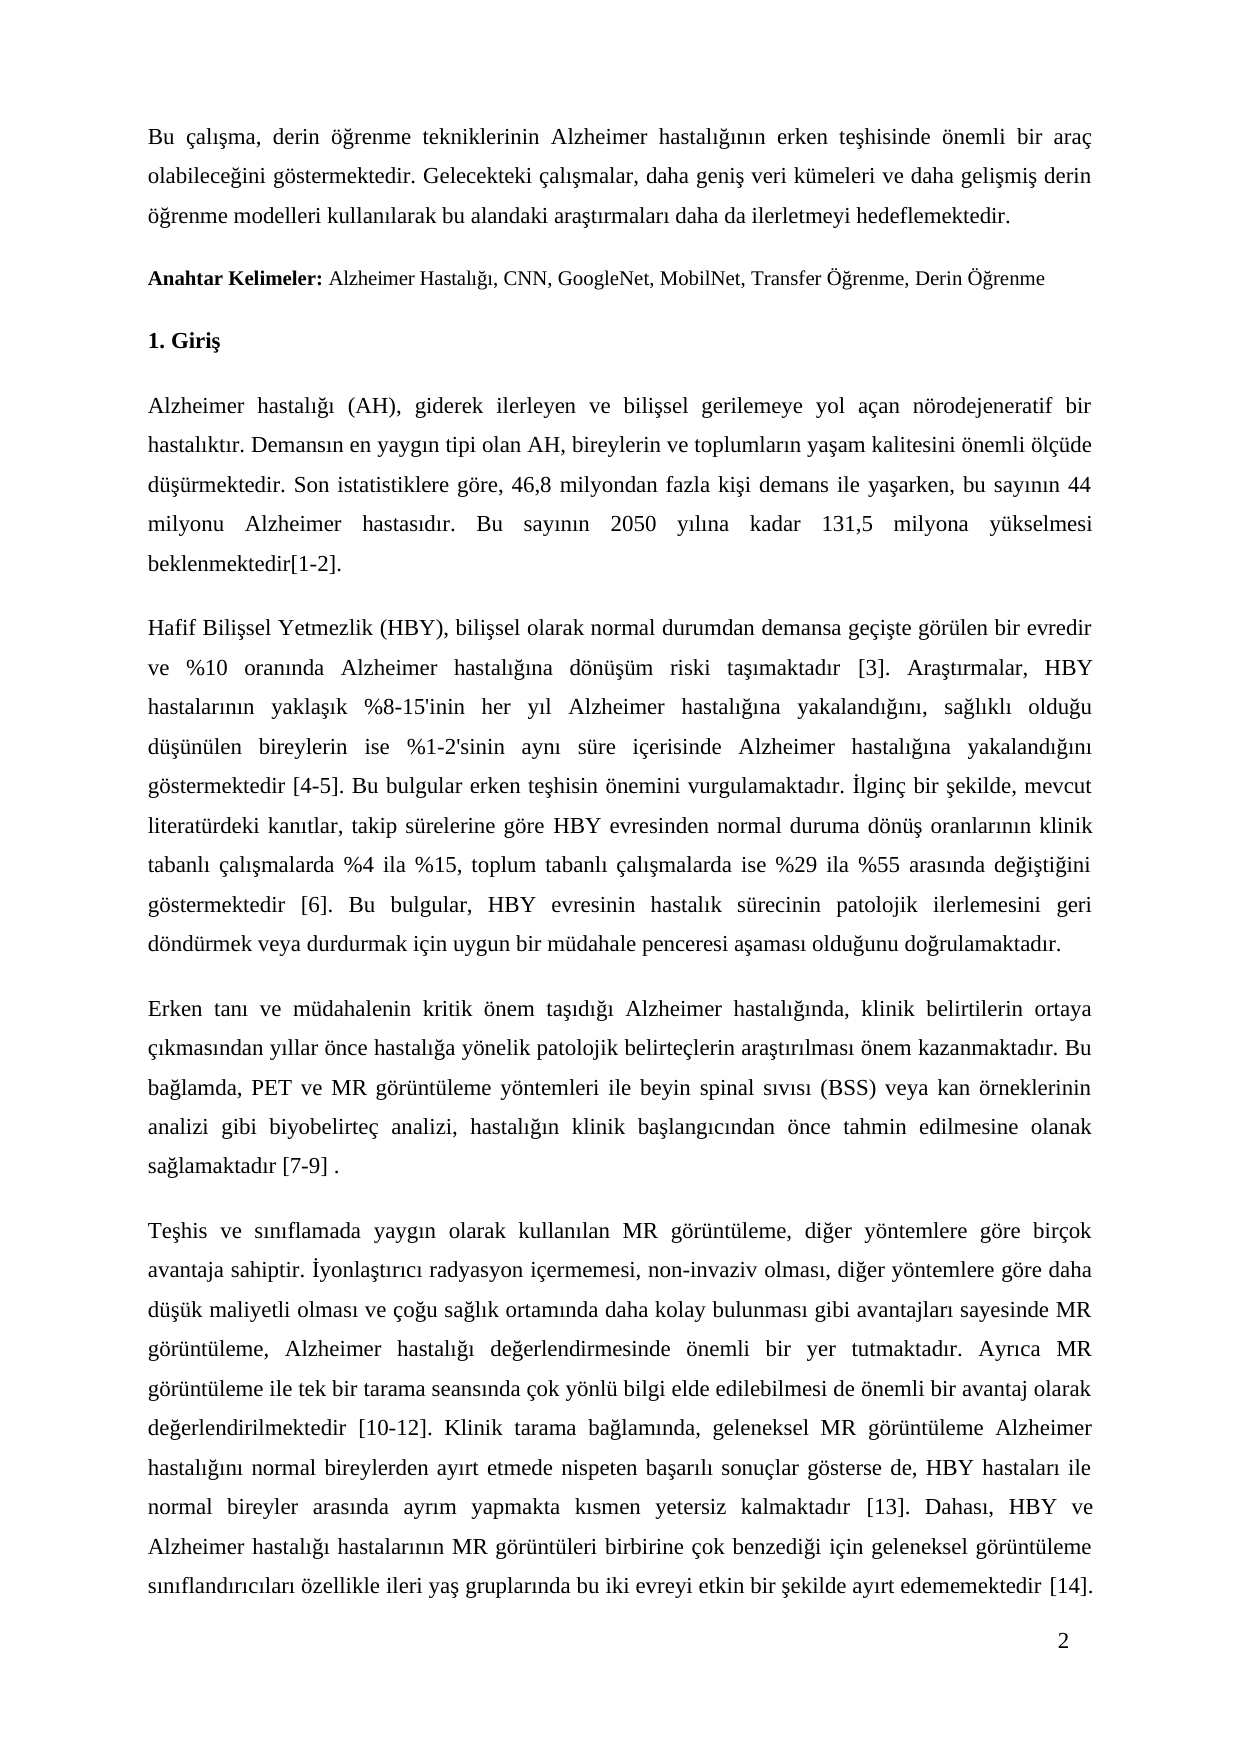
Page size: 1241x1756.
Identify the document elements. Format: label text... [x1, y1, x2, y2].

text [148, 1217, 1093, 1599]
text Bu çalışma, derin öğrenme tekniklerinin Alzheimer hastalığının erken teşhisinde önemli bir araç olabileceğini göstermektedir. Gelecekteki çalışmalar, daha geniş veri kümeleri ve daha gelişmiş derin öğrenme modelleri kullanılarak bu alandaki araştırmaları daha da ilerletmeyi hedeflemektedir. [148, 123, 1093, 228]
text Hafif Bilişsel Yetmezlik (HBY), bilişsel olarak normal durumdan demansa geçişte görülen bir evredir ve %10 oranında Alzheimer hastalığına dönüşüm riski taşımaktadır . Araştırmalar, HBY hastalarının yaklaşık %8-15'inin her yıl Alzheimer hastalığına yakalandığını, sağlıklı olduğu düşünülen bireylerin ise %1-2'sinin aynı süre içerisinde Alzheimer hastalığına yakalandığını göstermektedir . Bu bulgular erken teşhisin önemini vurgulamaktadır. İlginç bir şekilde, mevcut literatürdeki kanıtlar, takip sürelerine göre HBY evresinden normal duruma dönüş oranlarının klinik tabanlı çalışmalarda %4 ila %15, toplum tabanlı çalışmalarda ise %29 ila %55 arasında değiştiğini göstermektedir . Bu bulgular, HBY evresinin hastalık sürecinin patolojik ilerlemesini geri döndürmek veya durdurmak için uygun bir müdahale penceresi aşaması olduğunu doğrulamaktadır. [148, 614, 1093, 956]
subtitle Giriş [148, 327, 1105, 354]
text Erken tanı ve müdahalenin kritik önem taşıdığı Alzheimer hastalığında, klinik belirtilerin ortaya çıkmasından yıllar önce hastalığa yönelik patolojik belirteçlerin araştırılması önem kazanmaktadır. Bu bağlamda, PET ve MR görüntüleme yöntemleri ile beyin spinal sıvısı (BSS) veya kan örneklerinin analizi gibi biyobelirteç analizi, hastalığın klinik başlangıcından önce tahmin edilmesine olanak sağlamaktadır . [148, 994, 1093, 1179]
text Anahtar Kelimeler: Alzheimer Hastalığı, CNN, GoogleNet, MobilNet, Transfer Öğrenme, Derin Öğrenme [148, 266, 1105, 290]
text Alzheimer hastalığı (AH), giderek ilerleyen ve bilişsel gerilemeye yol açan nörodejeneratif bir hastalıktır. Demansın en yaygın tipi olan AH, bireylerin ve toplumların yaşam kalitesini önemli ölçüde düşürmektedir. Son istatistiklere göre, 46,8 milyondan fazla kişi demans ile yaşarken, bu sayının 44 milyonu Alzheimer hastasıdır. Bu sayının 2050 yılına kadar 131,5 milyona yükselmesi beklenmektedir. [148, 392, 1093, 576]
